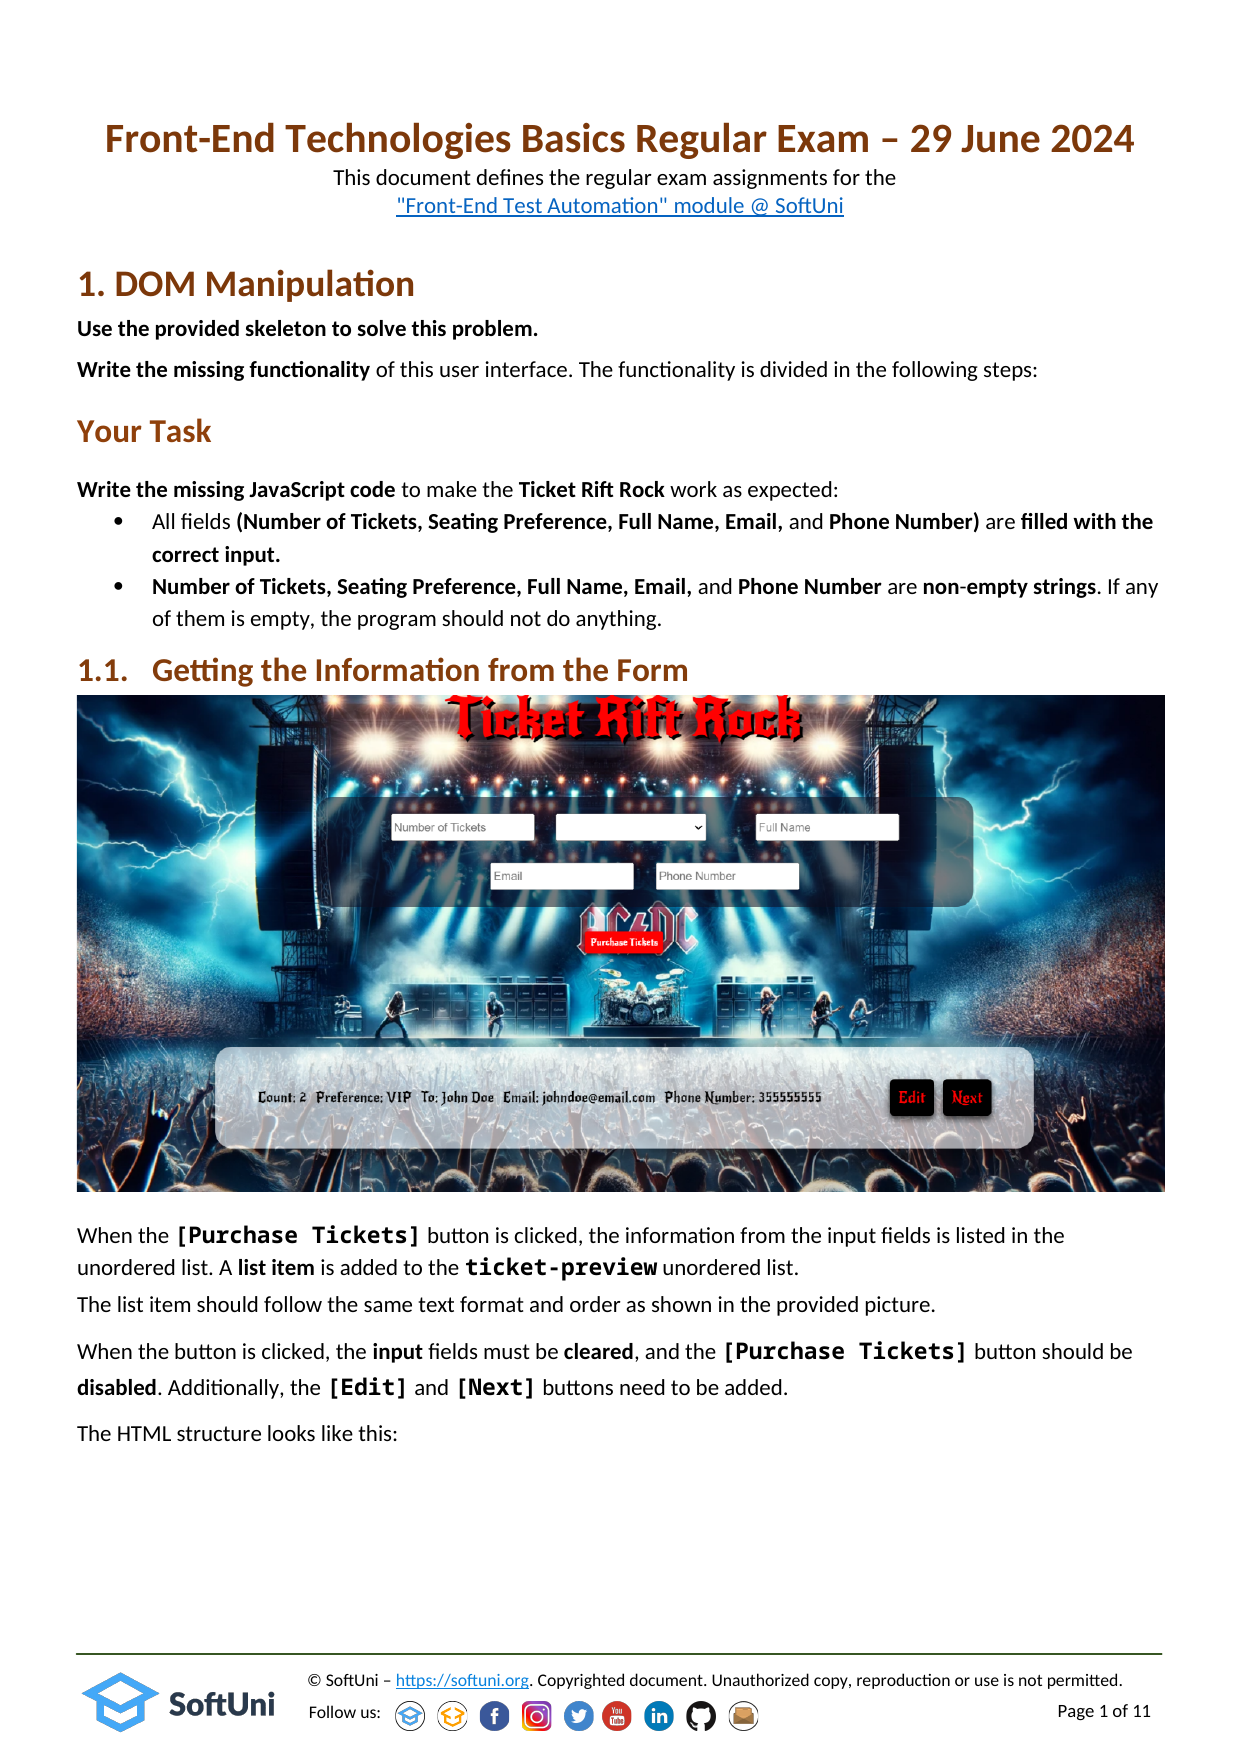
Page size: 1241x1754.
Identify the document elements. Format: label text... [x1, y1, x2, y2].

text Use the provided skeleton to solve this problem. [77, 314, 1163, 342]
picture [76, 695, 1165, 1192]
text Write the missing functionality of this user interface. The functionality is divided in the following steps: [77, 356, 1163, 384]
text This document defines the regular exam assignments for the "Front-End Test Automation" module @ SoftUni [77, 163, 1163, 219]
subtitle Getting the Information from the Form [77, 649, 1163, 689]
picture [395, 1701, 425, 1731]
picture [75, 1666, 281, 1738]
picture [728, 1701, 759, 1731]
picture [644, 1722, 653, 1731]
text Your Task [77, 410, 1163, 451]
picture [522, 1701, 552, 1731]
list All fields (Number of Tickets, Seating Preference, Full Name, Email, and Phone Number) are filled with the correct input. [114, 507, 1163, 568]
picture [564, 1701, 594, 1731]
subtitle Front-End Technologies Basics Regular Exam – 29 June 2024 [77, 112, 1163, 163]
picture [686, 1701, 716, 1731]
subtitle DOM Manipulation [77, 259, 1163, 305]
list Number of Tickets, Seating Preference, Full Name, Email, and Phone Number are non-empty strings. If any of them is empty, the program should not do anything. [114, 572, 1163, 632]
picture [644, 1701, 653, 1710]
picture [665, 1722, 674, 1731]
picture [602, 1701, 632, 1731]
picture [437, 1701, 468, 1731]
text Write the missing JavaScript code to make the Ticket Rift Rock work as expected: [77, 475, 1163, 503]
text The list item should follow the same text format and order as shown in the provided picture. [77, 1290, 1163, 1318]
text When the [Purchase Tickets] button is clicked, the information from the input fields is listed in the unordered list. A list item is added to the ticket-preview unordered list. [77, 1219, 1163, 1282]
text When the button is clicked, the input fields must be cleared, and the [Purchase Tickets] button should be disabled. Additionally, the [Edit] and [Next] buttons need to be added. [77, 1335, 1163, 1402]
picture [658, 1713, 667, 1723]
picture [479, 1701, 510, 1731]
picture [665, 1701, 674, 1710]
text The HTML structure looks like this: [77, 1419, 1163, 1447]
